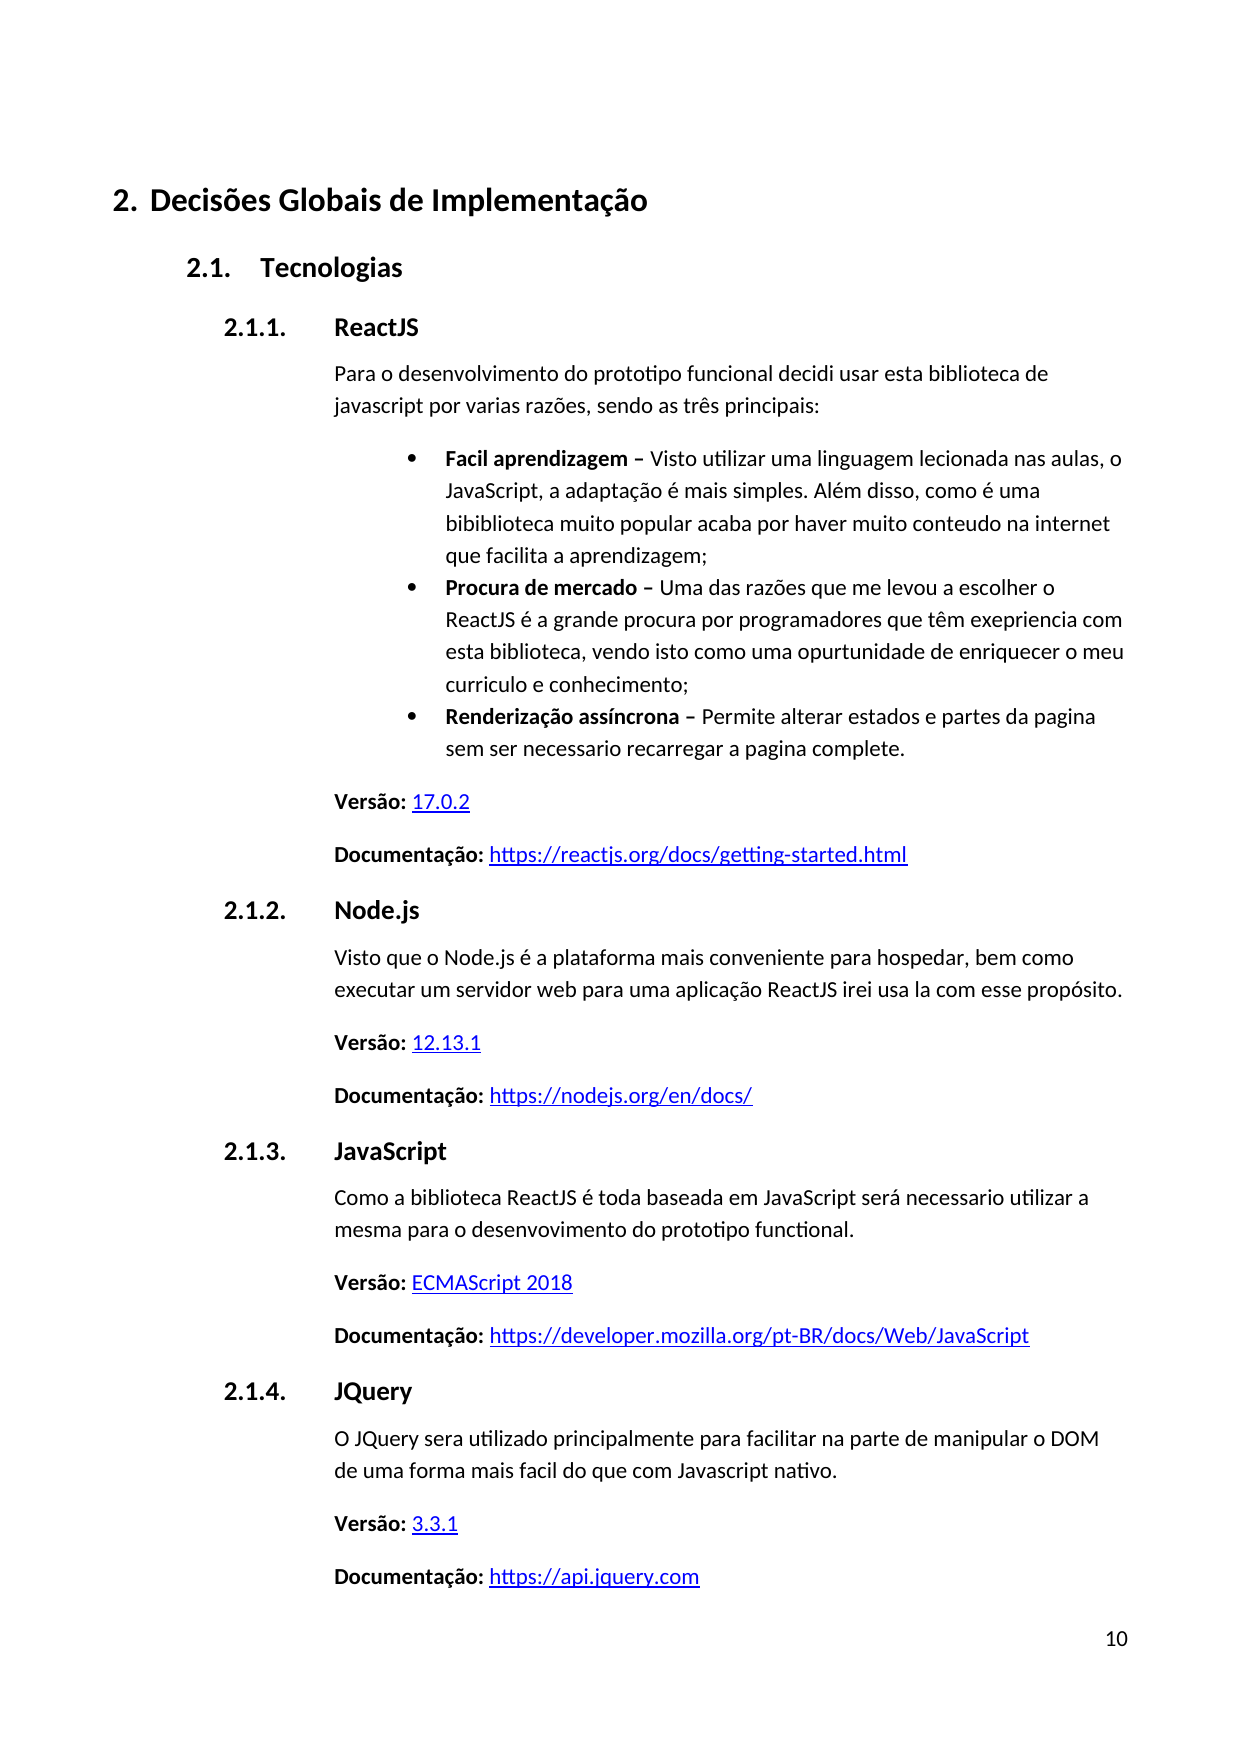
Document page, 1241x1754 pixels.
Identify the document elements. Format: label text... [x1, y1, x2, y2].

text O JQuery sera utilizado principalmente para facilitar na parte de manipular o DOM de uma forma mais facil do que com Javascript nativo. [334, 1424, 1128, 1484]
text Documentação: https://api.jquery.com [334, 1562, 1128, 1590]
list Procura de mercado – Uma das razões que me levou a escolher o ReactJS é a grande procura por programadores que têm exepriencia com esta biblioteca, vendo isto como uma opurtunidade de enriquecer o meu curriculo e conhecimento; [408, 573, 1128, 698]
text Versão: 17.0.2 [112, 787, 1128, 815]
text Documentação: https://nodejs.org/en/docs/ [112, 1081, 1128, 1109]
subtitle JavaScript [186, 1134, 1128, 1167]
list Facil aprendizagem – Visto utilizar uma linguagem lecionada nas aulas, o JavaScript, a adaptação é mais simples. Além disso, como é uma bibiblioteca muito popular acaba por haver muito conteudo na internet que facilita a aprendizagem; [408, 444, 1128, 569]
text Documentação: https://reactjs.org/docs/getting-started.html [112, 840, 1128, 868]
text Visto que o Node.js é a plataforma mais conveniente para hospedar, bem como executar um servidor web para uma aplicação ReactJS irei usa la com esse propósito. [334, 943, 1128, 1003]
subtitle Node.js [186, 893, 1128, 926]
text Para o desenvolvimento do prototipo funcional decidi usar esta biblioteca de javascript por varias razões, sendo as três principais: [334, 359, 1128, 419]
text Versão: 12.13.1 [112, 1028, 1128, 1056]
text Como a biblioteca ReactJS é toda baseada em JavaScript será necessario utilizar a mesma para o desenvovimento do prototipo functional. [334, 1183, 1128, 1243]
subtitle Tecnologias [186, 249, 1128, 285]
text Versão: ECMAScript 2018 [112, 1268, 1128, 1297]
list Renderização assíncrona – Permite alterar estados e partes da pagina sem ser necessario recarregar a pagina complete. [408, 702, 1128, 762]
text Versão: 3.3.1 [112, 1509, 1128, 1537]
text Documentação: https://developer.mozilla.org/pt-BR/docs/Web/JavaScript [112, 1322, 1128, 1349]
subtitle ReactJS [186, 310, 1128, 343]
subtitle JQuery [186, 1374, 1128, 1408]
subtitle Decisões Globais de Implementação [112, 179, 1128, 220]
